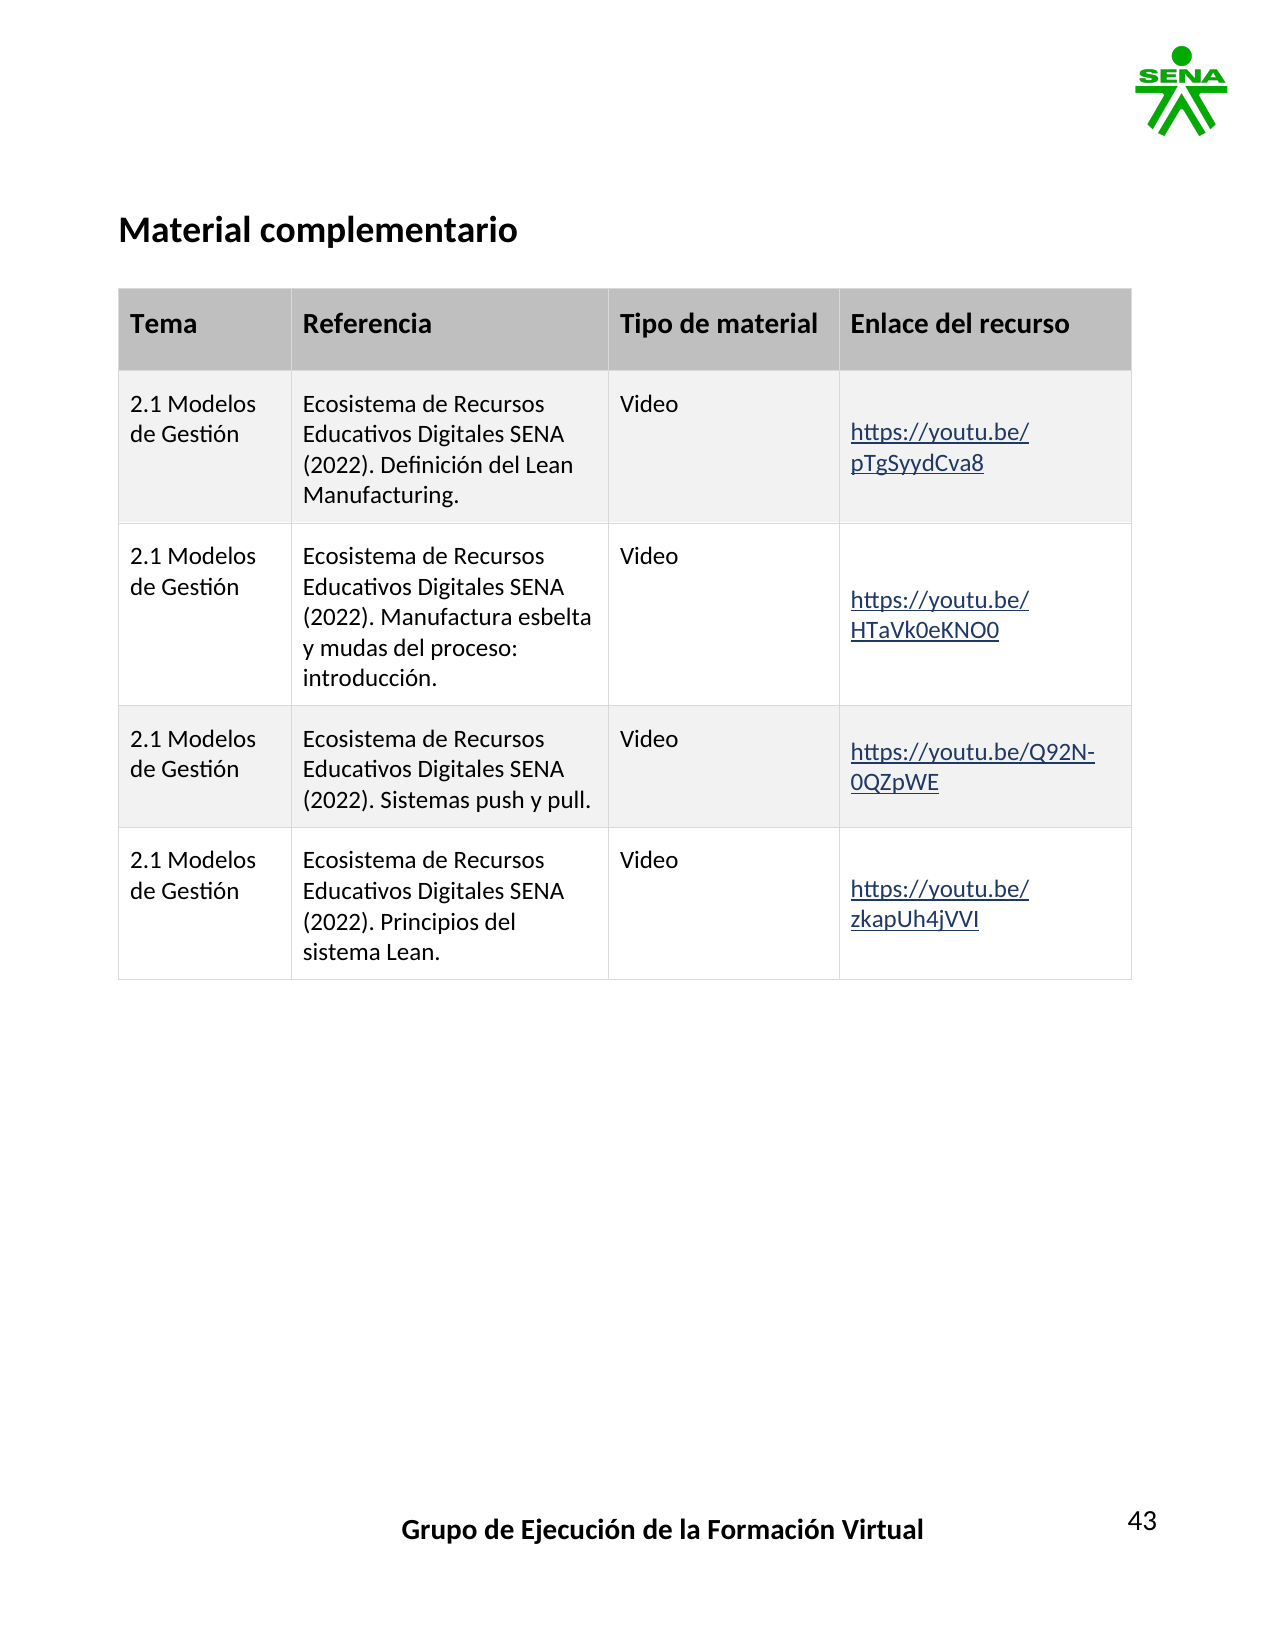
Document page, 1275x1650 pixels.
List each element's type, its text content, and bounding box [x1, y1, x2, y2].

table_cell 2.1 Modelos de Gestión [119, 371, 291, 522]
table_cell Video [609, 828, 839, 979]
table_cell Ecosistema de Recursos Educativos Digitales SENA (2022). Definición del Lean Manufacturing. [292, 371, 608, 522]
table_cell Video [609, 371, 839, 522]
table_cell Ecosistema de Recursos Educativos Digitales SENA (2022). Sistemas push y pull. [292, 706, 608, 827]
table_cell 2.1 Modelos de Gestión [119, 524, 291, 705]
table_cell https://youtu.be/zkapUh4jVVI [840, 828, 1131, 979]
table_cell Video [609, 706, 839, 827]
table_cell https://youtu.be/pTgSyydCva8 [840, 371, 1131, 522]
table_cell https://youtu.be/Q92N-0QZpWE [840, 706, 1131, 827]
table_header Referencia [292, 289, 608, 370]
table_cell Ecosistema de Recursos Educativos Digitales SENA (2022). Principios del sistema Lean. [292, 828, 608, 979]
table_cell Video [609, 524, 839, 705]
table_header Enlace del recurso [840, 289, 1131, 370]
table_header Tema [119, 289, 291, 370]
table_cell Ecosistema de Recursos Educativos Digitales SENA (2022). Manufactura esbelta y mudas del proceso: introducción. [292, 524, 608, 705]
table_cell https://youtu.be/HTaVk0eKNO0 [840, 524, 1131, 705]
text Material complementario [118, 206, 1157, 252]
table_header Tipo de material [609, 289, 839, 370]
table_cell 2.1 Modelos de Gestión [119, 828, 291, 979]
table_cell 2.1 Modelos de Gestión [119, 706, 291, 827]
picture [1135, 46, 1228, 136]
